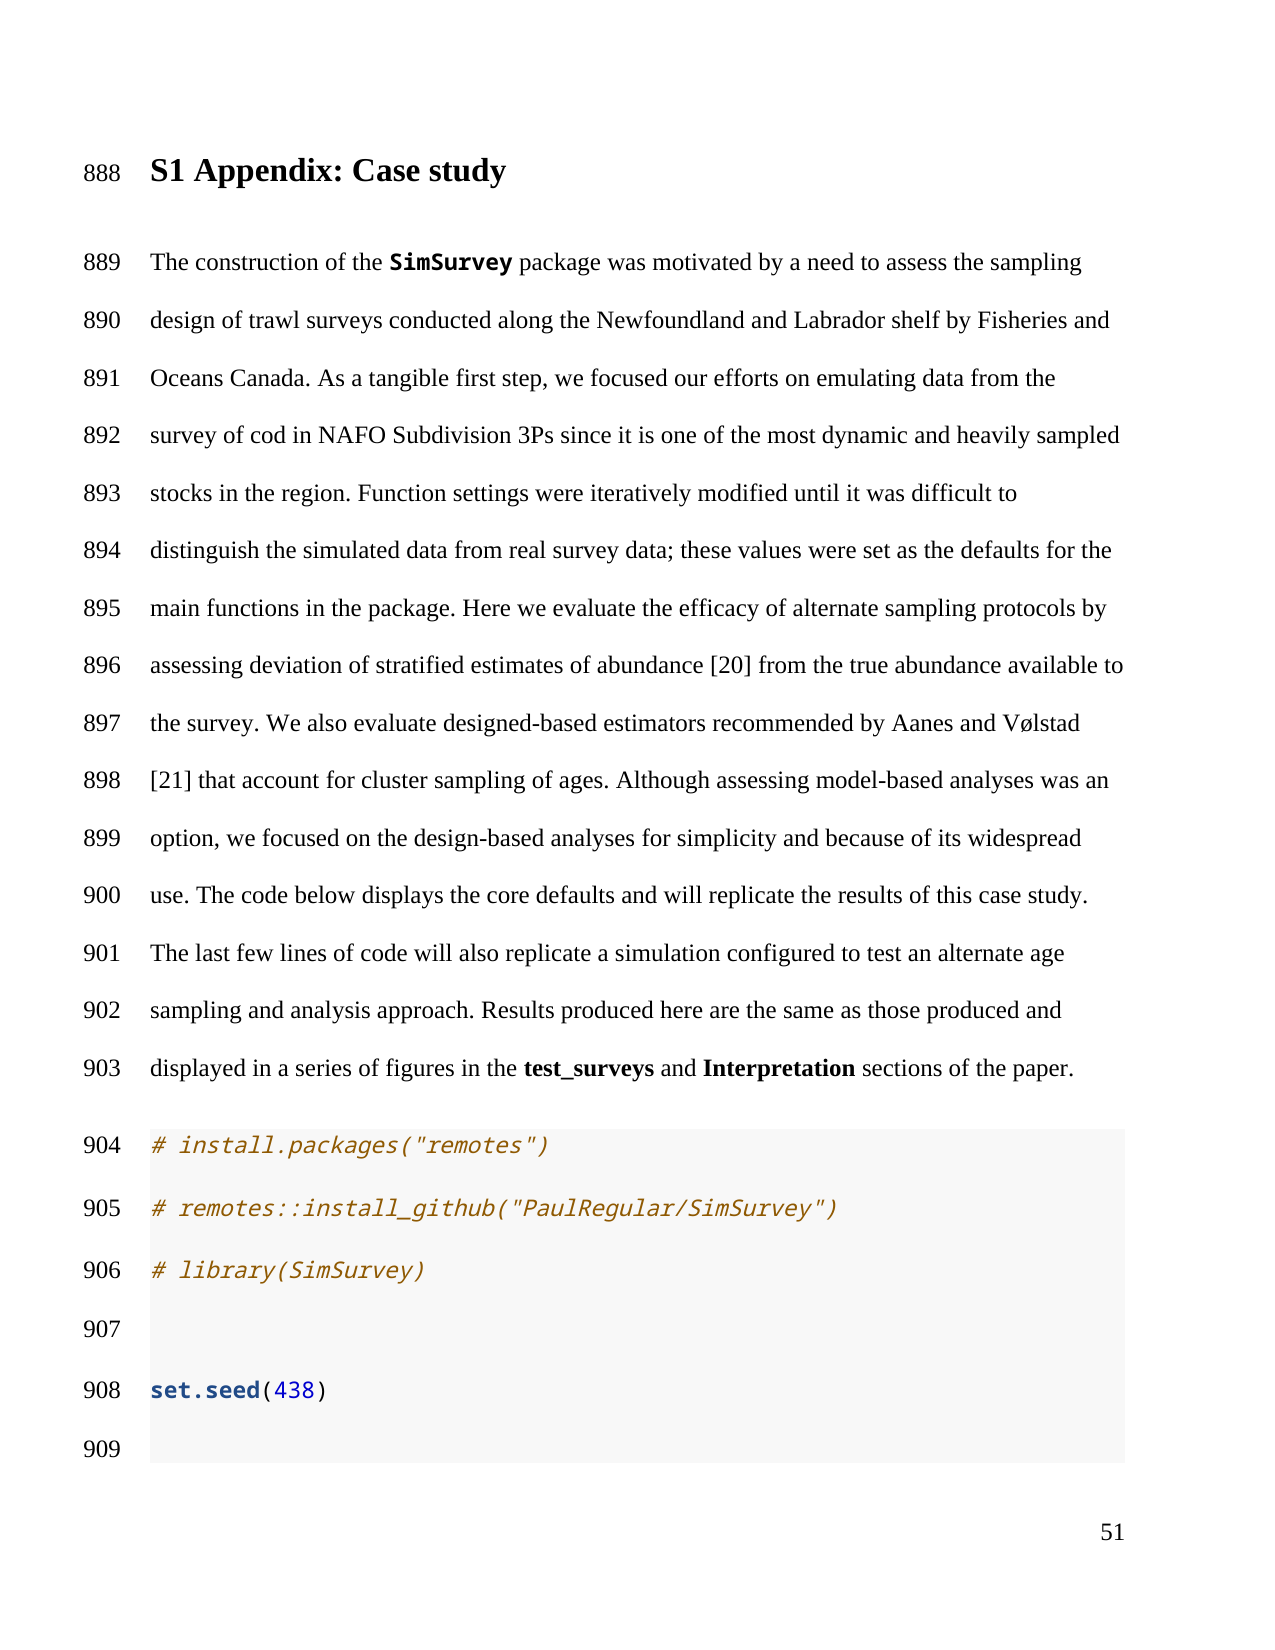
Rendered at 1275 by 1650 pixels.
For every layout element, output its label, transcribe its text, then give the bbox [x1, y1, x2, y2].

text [150, 1129, 1125, 1463]
subtitle S1 Appendix: Case study [150, 150, 1125, 188]
text The construction of the SimSurvey package was motivated by a need to assess the sampling design of trawl surveys conducted along the Newfoundland and Labrador shelf by Fisheries and Oceans Canada. As a tangible first step, we focused our efforts on emulating data from the survey of cod in NAFO Subdivision 3Ps since it is one of the most dynamic and heavily sampled stocks in the region. Function settings were iteratively modified until it was difficult to distinguish the simulated data from real survey data; these values were set as the defaults for the main functions in the package. Here we evaluate the efficacy of alternate sampling protocols by assessing deviation of stratified estimates of abundance [20] from the true abundance available to the survey. We also evaluate designed-based estimators recommended by Aanes and Vølstad [21] that account for cluster sampling of ages. Although assessing model-based analyses was an option, we focused on the design-based analyses for simplicity and because of its widespread use. The code below displays the core defaults and will replicate the results of this case study. The last few lines of code will also replicate a simulation configured to test an alternate age sampling and analysis approach. Results produced here are the same as those produced and displayed in a series of figures in the test_surveys and Interpretation sections of the paper. [150, 245, 1125, 1082]
